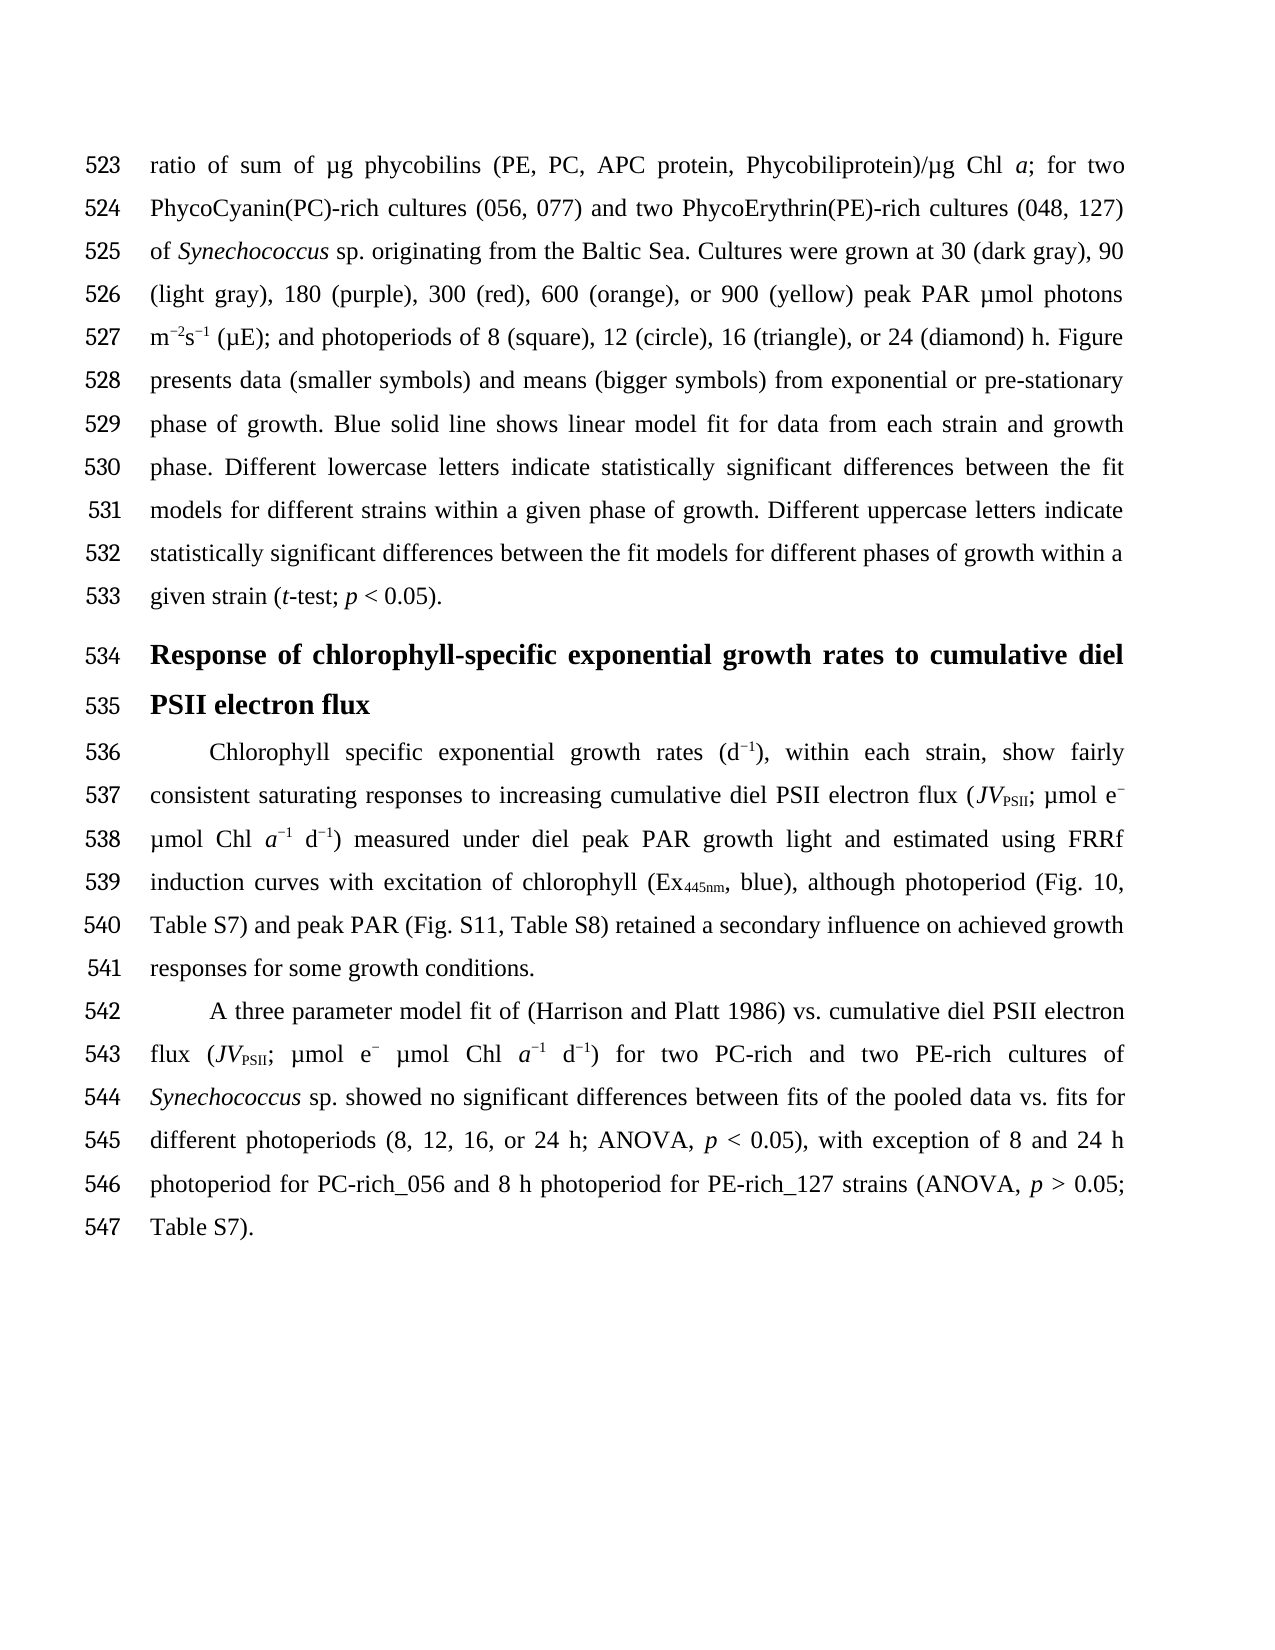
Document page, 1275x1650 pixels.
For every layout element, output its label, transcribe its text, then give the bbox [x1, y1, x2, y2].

subtitle Response of chlorophyll-specific exponential growth rates to cumulative diel PSII electron flux [150, 637, 1125, 721]
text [150, 150, 1125, 610]
text Chlorophyll specific exponential growth rates (d−1), within each strain, show fairly consistent saturating responses to increasing cumulative diel PSII electron flux (JVPSII; µmol e− µmol Chl a−1 d−1) measured under diel peak PAR growth light and estimated using FRRf induction curves with excitation of chlorophyll (Ex445nm, blue), although photoperiod (Fig. 10, Table S7) and peak PAR (Fig. S11, Table S8) retained a secondary influence on achieved growth responses for some growth conditions. [150, 737, 1125, 982]
text A three parameter model fit of (Harrison and Platt 1986) vs. cumulative diel PSII electron flux (JVPSII; µmol e− µmol Chl a−1 d−1) for two PC-rich and two PE-rich cultures of Synechococcus sp. showed no significant differences between fits of the pooled data vs. fits for different photoperiods (8, 12, 16, or 24 h; ANOVA, p < 0.05), with exception of 8 and 24 h photoperiod for PC-rich_056 and 8 h photoperiod for PE-rich_127 strains (ANOVA, p > 0.05; Table S7). [150, 996, 1125, 1241]
